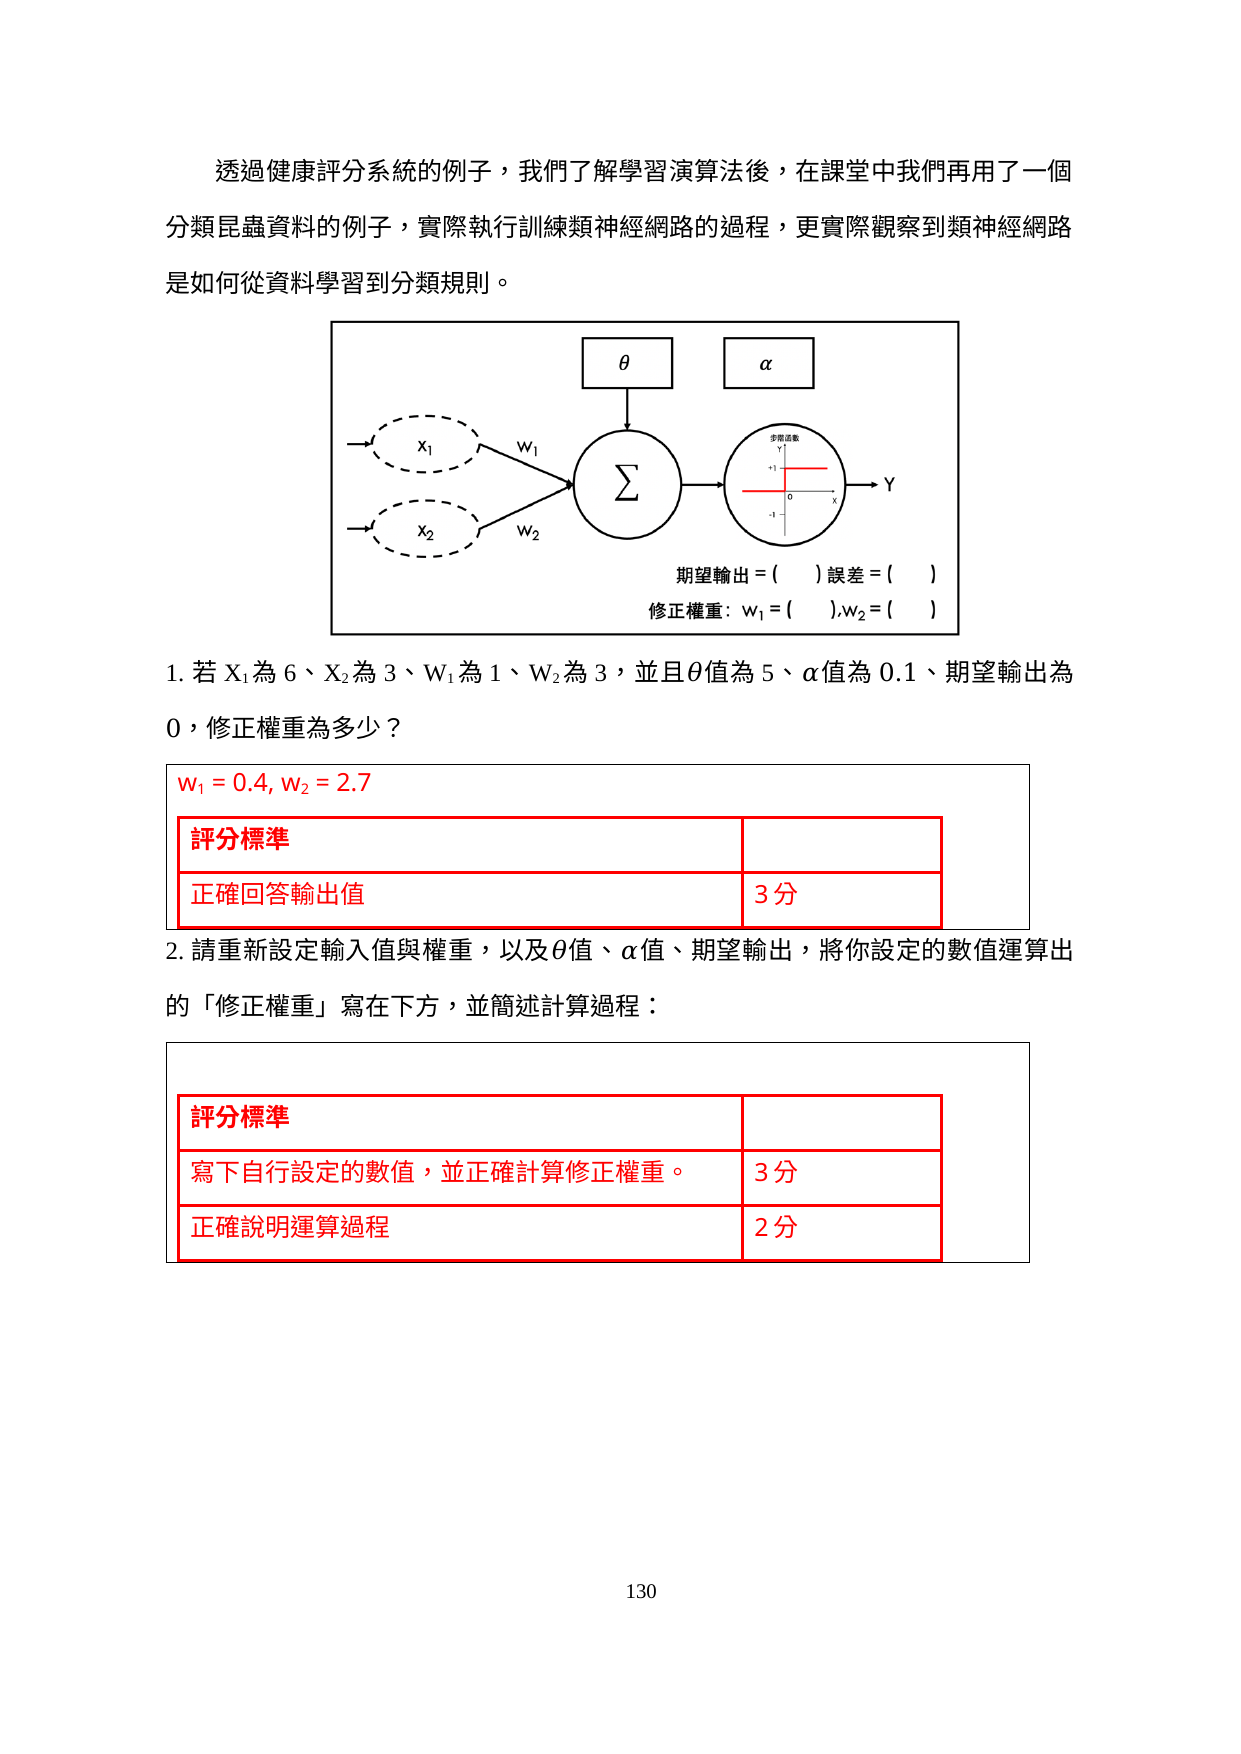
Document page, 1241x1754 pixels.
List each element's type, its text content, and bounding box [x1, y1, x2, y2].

table_header [167, 1043, 1029, 1262]
text 2. 請重新設定輸入值與權重，以及𝜃值、𝛼值、期望輸出，將你設定的數值運算出的「修正權重」寫在下方，並簡述計算過程： [165, 930, 1075, 1024]
text 透過健康評分系統的例子，我們了解學習演算法後，在課堂中我們再用了一個分類昆蟲資料的例子，實際執行訓練類神經網路的過程，更實際觀察到類神經網路是如何從資料學習到分類規則。 [165, 151, 1075, 301]
table_header w1 = 0.4, w2 = 2.7 [167, 765, 1029, 929]
picture [328, 318, 962, 638]
text 1. 若X1為6、X2為3、W1為1、W2為3，並且𝜃值為5、𝛼值為0.1、期望輸出為0，修正權重為多少？ [165, 652, 1075, 746]
